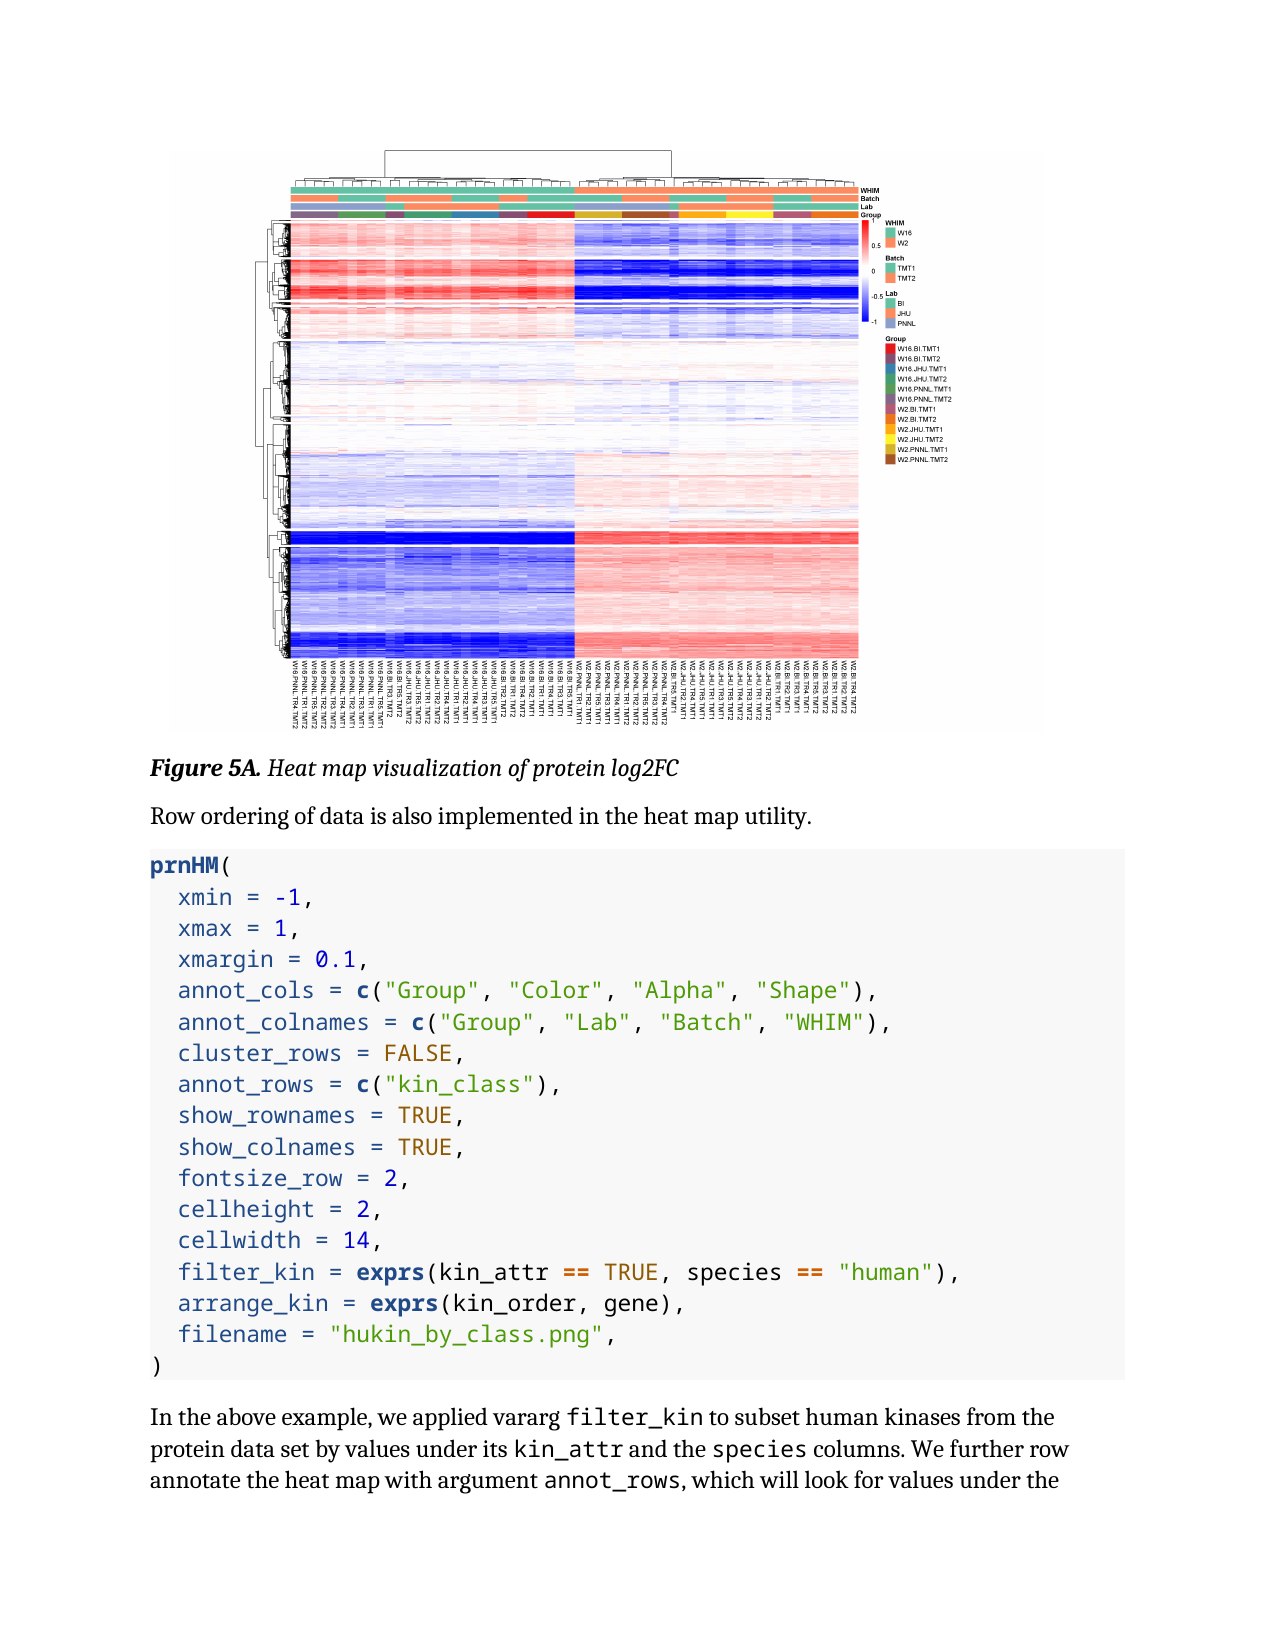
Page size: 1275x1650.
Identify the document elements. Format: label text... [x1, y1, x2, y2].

text prnHM( xmin = -1, xmax = 1, xmargin = 0.1, annot_cols = c("Group", "Color", "Alpha", "Shape"), annot_colnames = c("Group", "Lab", "Batch", "WHIM"), cluster_rows = FALSE, annot_rows = c("kin_class"), show_rownames = TRUE, show_colnames = TRUE, fontsize_row = 2, cellheight = 2, cellwidth = 14, filter_kin = exprs(kin_attr == TRUE, species == "human"), arrange_kin = exprs(kin_order, gene), filename = "hukin_by_class.png", ) [164, 849, 1125, 1380]
picture [168, 150, 1044, 734]
text Figure 5A. Heat map visualization of protein log2FC [150, 754, 1125, 783]
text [150, 1401, 1125, 1495]
text Row ordering of data is also implemented in the heat map utility. [150, 802, 1125, 830]
